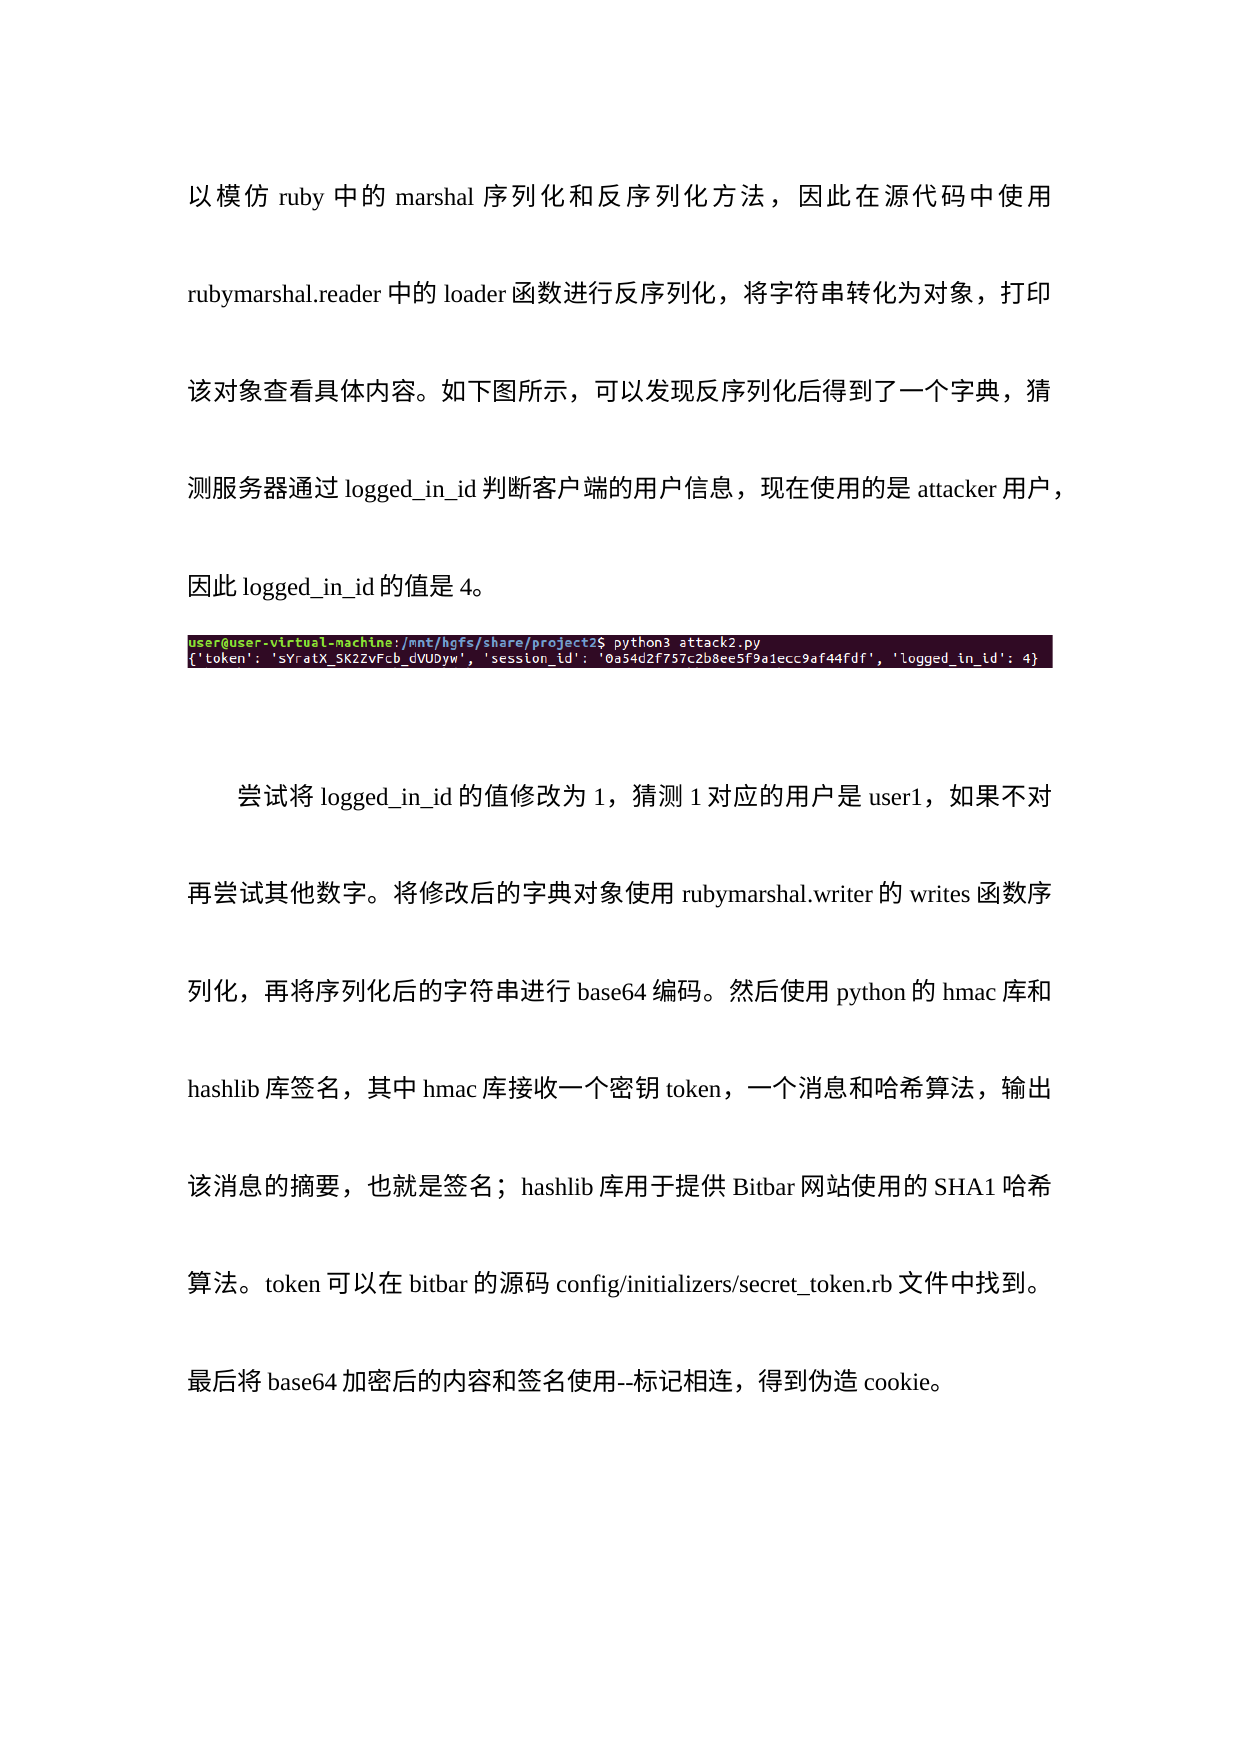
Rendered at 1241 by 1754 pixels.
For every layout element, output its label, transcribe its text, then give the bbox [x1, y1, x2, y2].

text 尝试将logged_in_id的值修改为1，猜测1对应的用户是user1，如果不对再尝试其他数字。将修改后的字典对象使用rubymarshal.writer的writes函数序列化，再将序列化后的字符串进行base64编码。然后使用python的hmac库和hashlib库签名，其中hmac库接收一个密钥token，一个消息和哈希算法，输出该消息的摘要，也就是签名；hashlib库用于提供Bitbar网站使用的SHA1哈希算法。token可以在bitbar的源码config/initializers/secret_token.rb文件中找到。最后将base64加密后的内容和签名使用--标记相连，得到伪造cookie。 [187, 762, 1053, 1412]
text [187, 162, 1053, 617]
picture [187, 635, 1053, 668]
